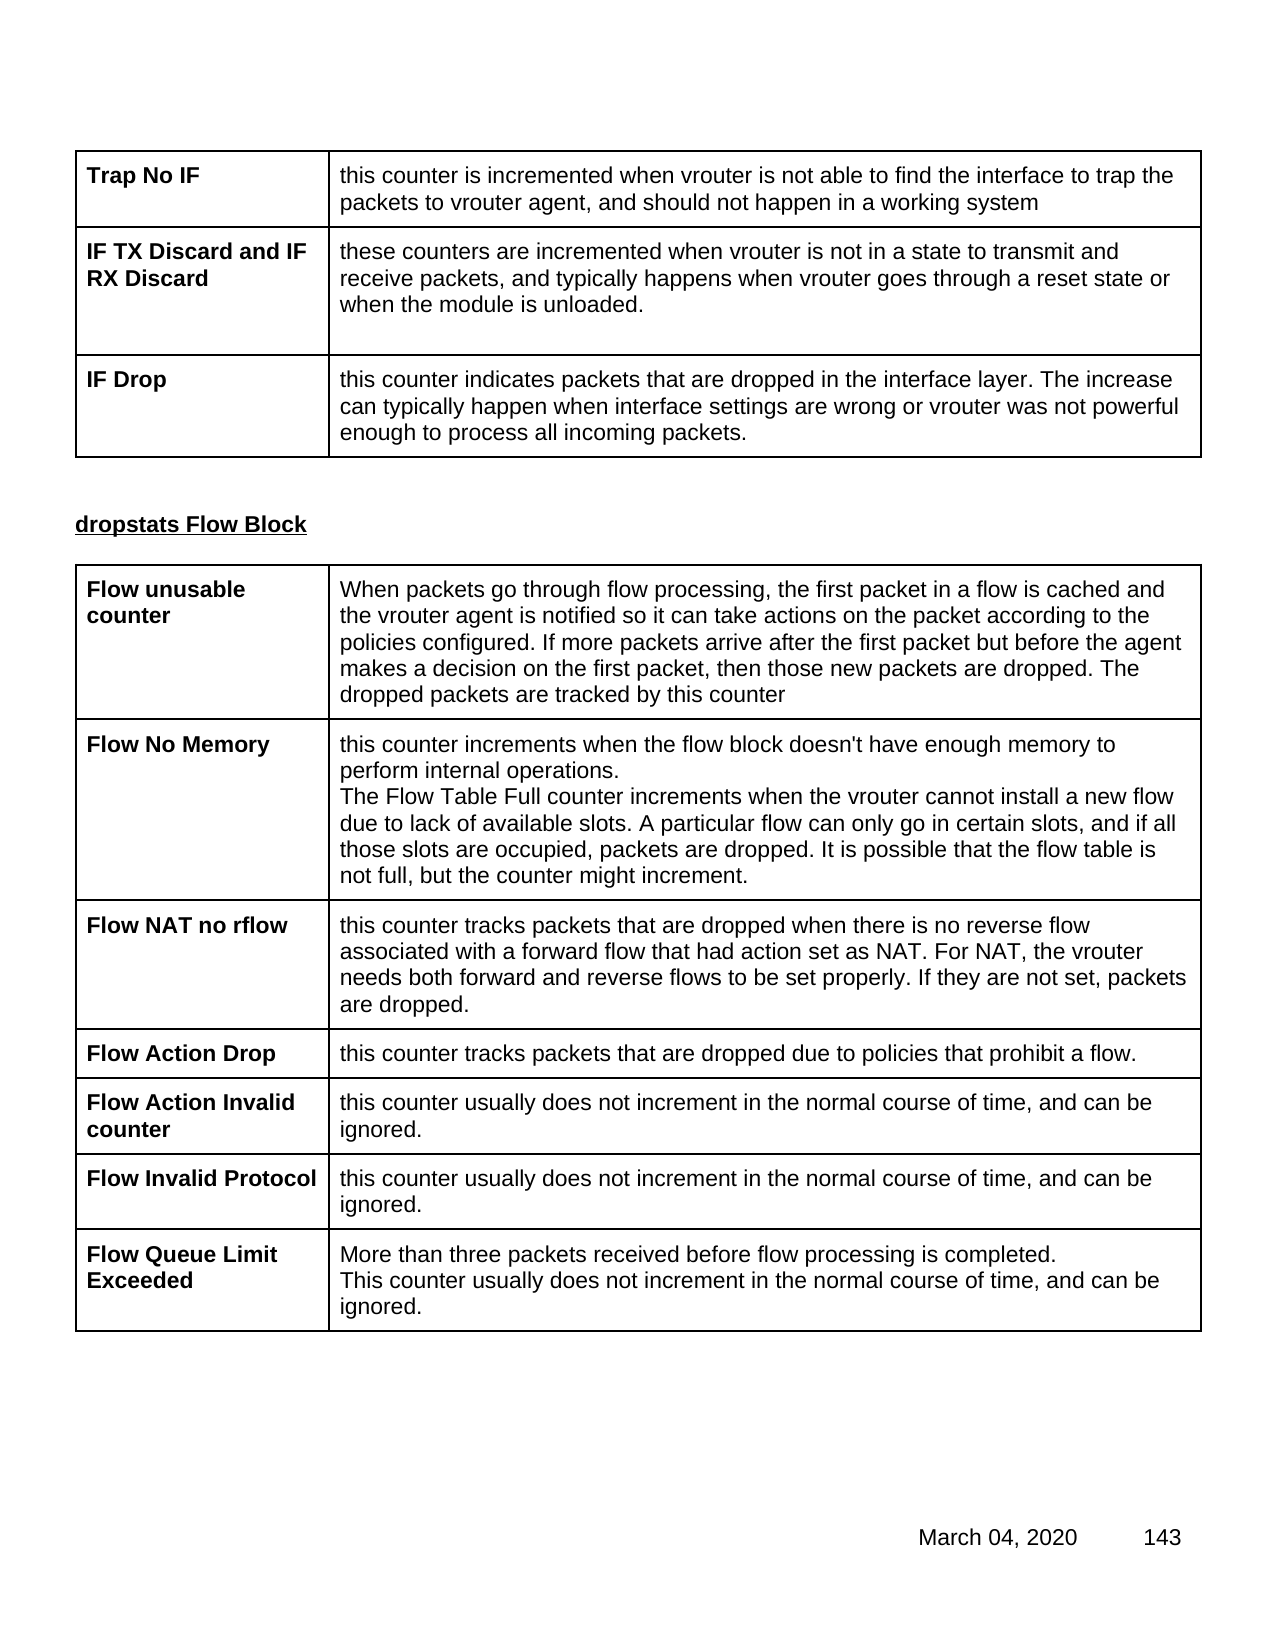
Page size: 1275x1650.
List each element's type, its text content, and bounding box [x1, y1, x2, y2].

table_header Flow unusable counter [77, 566, 328, 718]
table_cell Flow Action Invalid counter [77, 1079, 328, 1152]
table_cell this counter tracks packets that are dropped when there is no reverse flow associated with a forward flow that had action set as NAT. For NAT, the vrouter needs both forward and reverse flows to be set properly. If they are not set, packets are dropped. [330, 901, 1200, 1027]
table_cell this counter usually does not increment in the normal course of time, and can be ignored. [330, 1079, 1200, 1152]
table_cell Flow Invalid Protocol [77, 1155, 328, 1228]
table_cell Flow Queue Limit Exceeded [77, 1230, 328, 1330]
text dropstats Flow Block [75, 511, 1181, 537]
table_cell More than three packets received before flow processing is completed. This counter usually does not increment in the normal course of time, and can be ignored. [330, 1230, 1200, 1330]
table_cell this counter is incremented when vrouter is not able to find the interface to trap the packets to vrouter agent, and should not happen in a working system [330, 152, 1200, 226]
table_cell IF TX Discard and IF RX Discard [77, 228, 328, 354]
table_cell Trap No IF [77, 152, 328, 226]
table_cell this counter increments when the flow block doesn't have enough memory to perform internal operations. The Flow Table Full counter increments when the vrouter cannot install a new flow due to lack of available slots. A particular flow can only go in certain slots, and if all those slots are occupied, packets are dropped. It is possible that the flow table is not full, but the counter might increment. [330, 720, 1200, 899]
table_cell this counter indicates packets that are dropped in the interface layer. The increase can typically happen when interface settings are wrong or vrouter was not powerful enough to process all incoming packets. [330, 356, 1200, 456]
table_cell Flow No Memory [77, 720, 328, 899]
table_cell IF Drop [77, 356, 328, 456]
table_header When packets go through flow processing, the first packet in a flow is cached and the vrouter agent is notified so it can take actions on the packet according to the policies configured. If more packets arrive after the first packet but before the agent makes a decision on the first packet, then those new packets are dropped. The dropped packets are tracked by this counter [330, 566, 1200, 718]
table_cell these counters are incremented when vrouter is not in a state to transmit and receive packets, and typically happens when vrouter goes through a reset state or when the module is unloaded. [330, 228, 1200, 354]
table_cell Flow NAT no rflow [77, 901, 328, 1027]
table_cell this counter tracks packets that are dropped due to policies that prohibit a flow. [330, 1030, 1200, 1077]
table_cell Flow Action Drop [77, 1030, 328, 1077]
table_cell this counter usually does not increment in the normal course of time, and can be ignored. [330, 1155, 1200, 1228]
